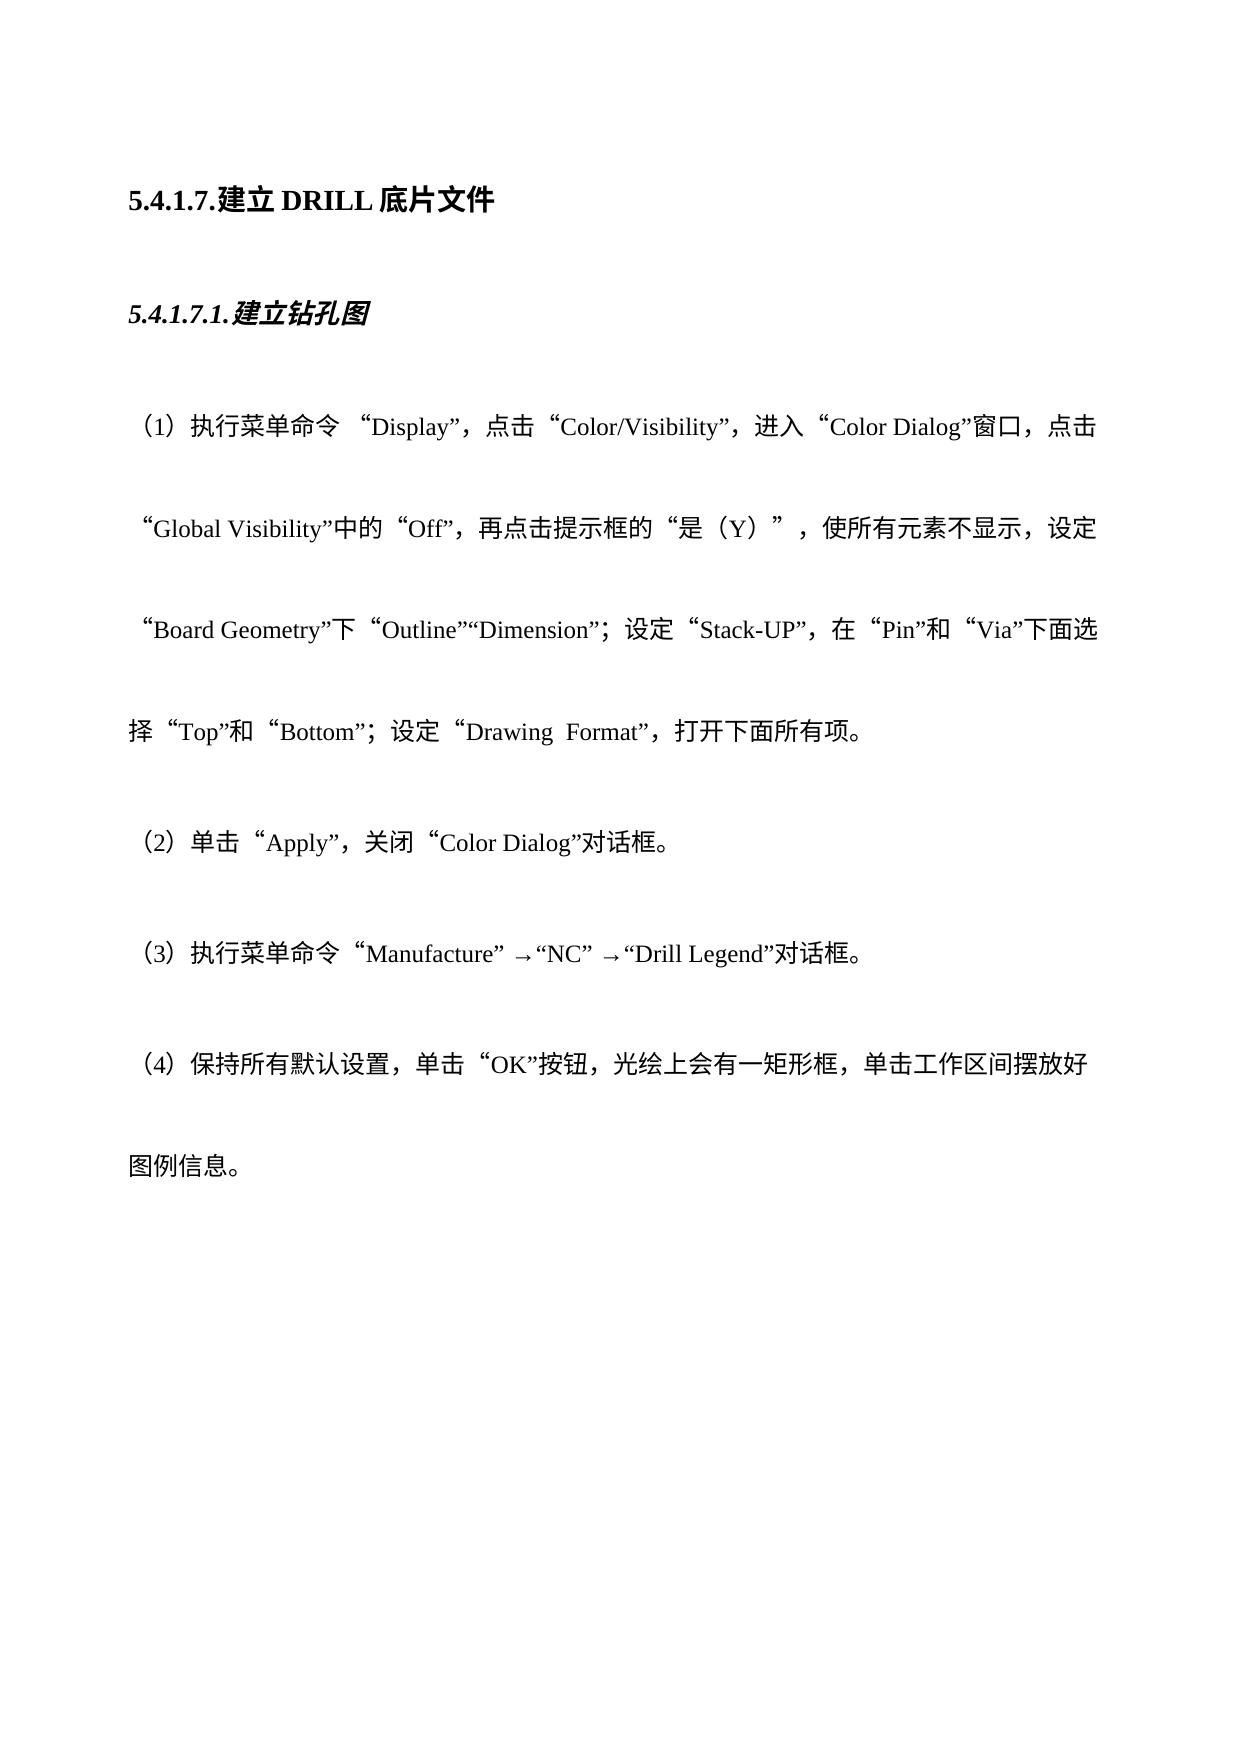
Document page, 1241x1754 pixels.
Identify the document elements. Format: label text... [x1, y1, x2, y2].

subtitle 建立DRILL底片文件 [128, 164, 1112, 232]
text （2）单击“Apply”，关闭“Color Dialog”对话框。 [128, 807, 1112, 875]
text （1）执行菜单命令 “Display”，点击“Color/Visibility”，进入“Color Dialog”窗口，点击“Global Visibility”中的“Off”，再点击提示框的“是（Y）”，使所有元素不显示，设定“Board Geometry”下“Outline”“Dimension”；设定“Stack-UP”，在“Pin”和“Via”下面选择“Top”和“Bottom”；设定“Drawing Format”，打开下面所有项。 [128, 390, 1112, 764]
text （3）执行菜单命令“Manufacture” →“NC” →“Drill Legend”对话框。 [128, 918, 1112, 986]
subtitle 建立钻孔图 [128, 278, 1112, 346]
text （4）保持所有默认设置，单击“OK”按钮，光绘上会有一矩形框，单击工作区间摆放好图例信息。 [128, 1029, 1112, 1199]
